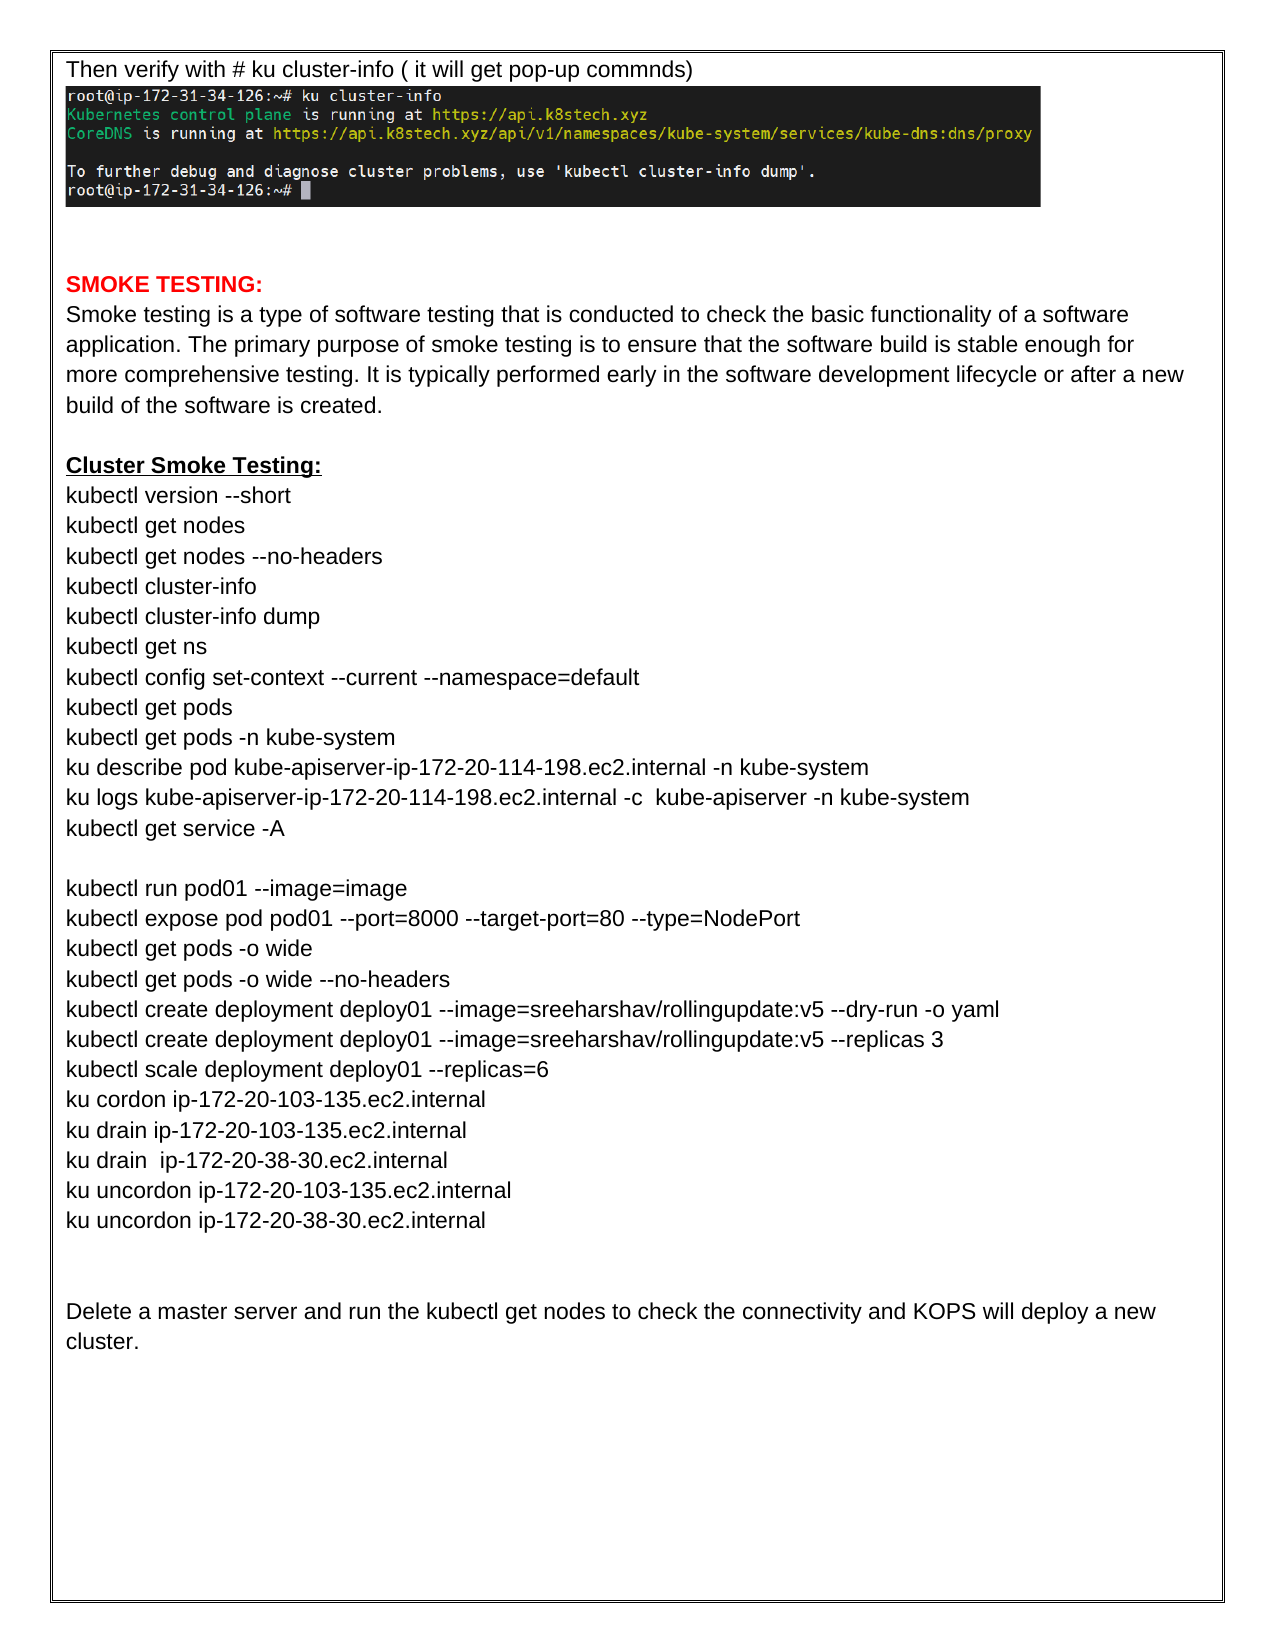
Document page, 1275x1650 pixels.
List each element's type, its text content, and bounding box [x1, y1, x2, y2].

text kubectl scale deployment deploy01 --replicas=6 [66, 1056, 1191, 1083]
text ku uncordon ip-172-20-103-135.ec2.internal [66, 1177, 1191, 1203]
text kubectl get nodes --no-headers [66, 543, 1191, 569]
text kubectl version --short [66, 482, 1191, 509]
text kubectl get pods -n kube-system [66, 724, 1191, 750]
text kubectl get pods -o wide [66, 935, 1191, 962]
text kubectl expose pod pod01 --port=8000 --target-port=80 --type=NodePort [66, 905, 1191, 932]
text ku cordon ip-172-20-103-135.ec2.internal [66, 1086, 1191, 1113]
text kubectl get pods [66, 694, 1191, 720]
text ku describe pod kube-apiserver-ip-172-20-114-198.ec2.internal -n kube-system [66, 754, 1191, 781]
text ku logs kube-apiserver-ip-172-20-114-198.ec2.internal -c kube-apiserver -n kube-system [66, 784, 1191, 811]
text kubectl create deployment deploy01 --image=sreeharshav/rollingupdate:v5 --replicas 3 [66, 1026, 1191, 1052]
text ku drain ip-172-20-103-135.ec2.internal [66, 1117, 1191, 1143]
text Cluster Smoke Testing: [66, 452, 1191, 478]
text kubectl cluster-info [66, 573, 1191, 599]
text kubectl create deployment deploy01 --image=sreeharshav/rollingupdate:v5 --dry-run -o yaml [66, 996, 1191, 1022]
text SMOKE TESTING: [66, 271, 1191, 297]
text kubectl get pods -o wide --no-headers [66, 966, 1191, 992]
text kubectl config set-context --current --namespace=default [66, 663, 1191, 690]
text kubectl get nodes [66, 512, 1191, 539]
text ku uncordon ip-172-20-38-30.ec2.internal [66, 1207, 1191, 1234]
text Delete a master server and run the kubectl get nodes to check the connectivity and KOPS will deploy a new cluster. [66, 1298, 1191, 1354]
text kubectl cluster-info dump [66, 603, 1191, 629]
text Smoke testing is a type of software testing that is conducted to check the basic functionality of a software application. The primary purpose of smoke testing is to ensure that the software build is stable enough for more comprehensive testing. It is typically performed early in the software development lifecycle or after a new build of the software is created. [66, 301, 1191, 418]
text kubectl get service -A [66, 814, 1191, 841]
picture [65, 86, 1041, 207]
text kubectl get ns [66, 633, 1191, 660]
text ku drain ip-172-20-38-30.ec2.internal [66, 1147, 1191, 1173]
text Then verify with # ku cluster-info ( it will get pop-up commnds) [66, 56, 1191, 83]
text kubectl run pod01 --image=image [66, 875, 1191, 901]
